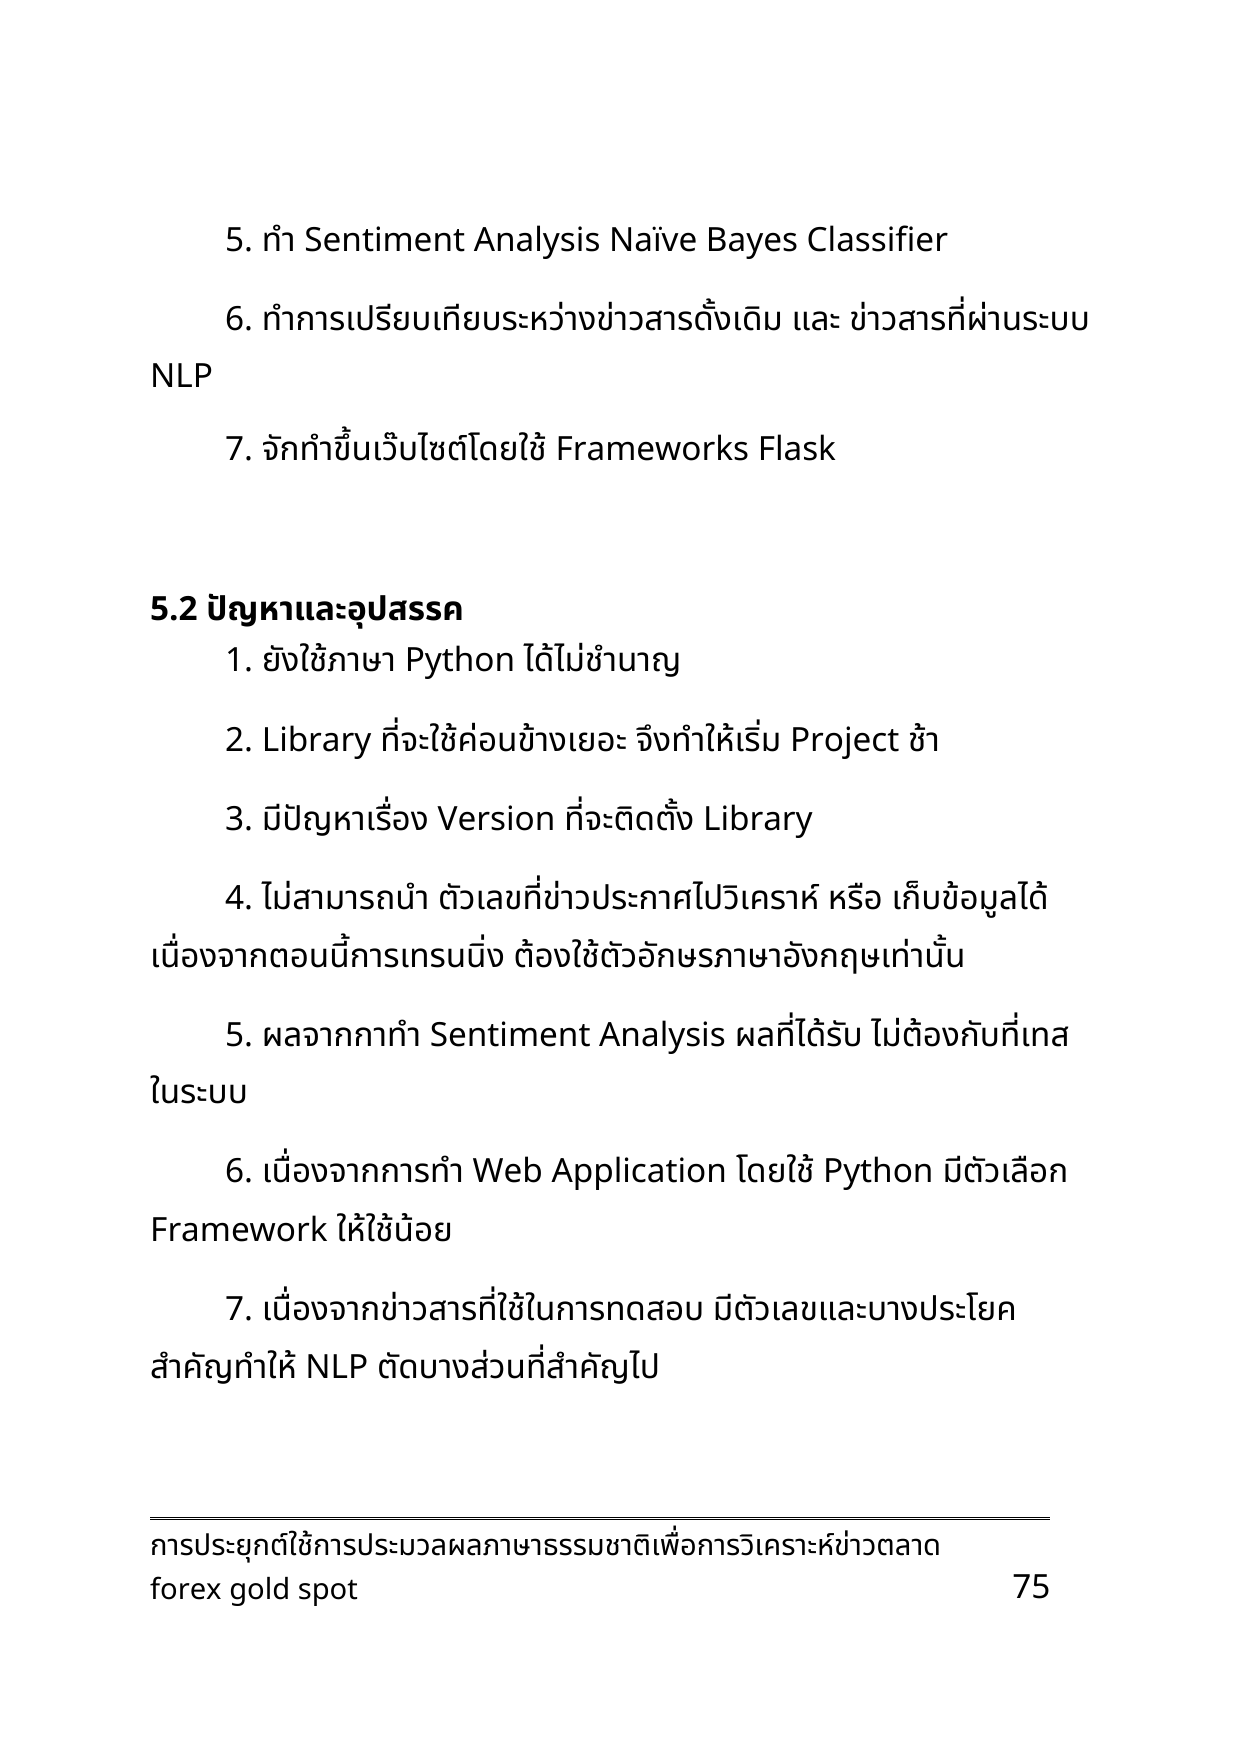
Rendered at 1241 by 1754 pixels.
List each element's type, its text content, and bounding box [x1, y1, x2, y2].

text 1. ยังใช้ภาษา Python ได้ไม่ชำนาญ [150, 636, 1090, 686]
text 4. ไม่สามารถนำ ตัวเลขที่ข่าวประกาศไปวิเคราห์ หรือ เก็บข้อมูลได้เนื่องจากตอนนี้การเทรนนิ่ง ต้องใช้ตัวอักษรภาษาอังกฤษเท่านั้น [150, 873, 1090, 982]
text 2. Library ที่จะใช้ค่อนข้างเยอะ จึงทำให้เริ่ม Project ช้า [150, 716, 1090, 766]
text 6. ทำการเปรียบเทียบระหว่างข่าวสารดั้งเดิม และ ข่าวสารที่ผ่านระบบ NLP [150, 294, 1090, 397]
text 3. มีปัญหาเรื่อง Version ที่จะติดตั้ง Library [150, 794, 1090, 845]
subtitle ปัญหาและอุปสรรค [150, 585, 1090, 636]
text 7. จักทำขึ้นเว๊บไซต์โดยใช้ Frameworks Flask [150, 425, 1090, 476]
text 7. เนื่องจากข่าวสารที่ใช้ในการทดสอบ มีตัวเลขและบางประโยคสำคัญทำให้ NLP ตัดบางส่วนที่สำคัญไป [150, 1284, 1090, 1393]
text 5. ผลจากกาทำ Sentiment Analysis ผลที่ได้รับ ไม่ต้องกับที่เทสในระบบ [150, 1010, 1090, 1119]
text 5. ทำ Sentiment Analysis Naïve Bayes Classifier [150, 216, 1090, 266]
text 6. เนื่องจากการทำ Web Application โดยใช้ Python มีตัวเลือก Framework ให้ใช้น้อย [150, 1147, 1090, 1256]
